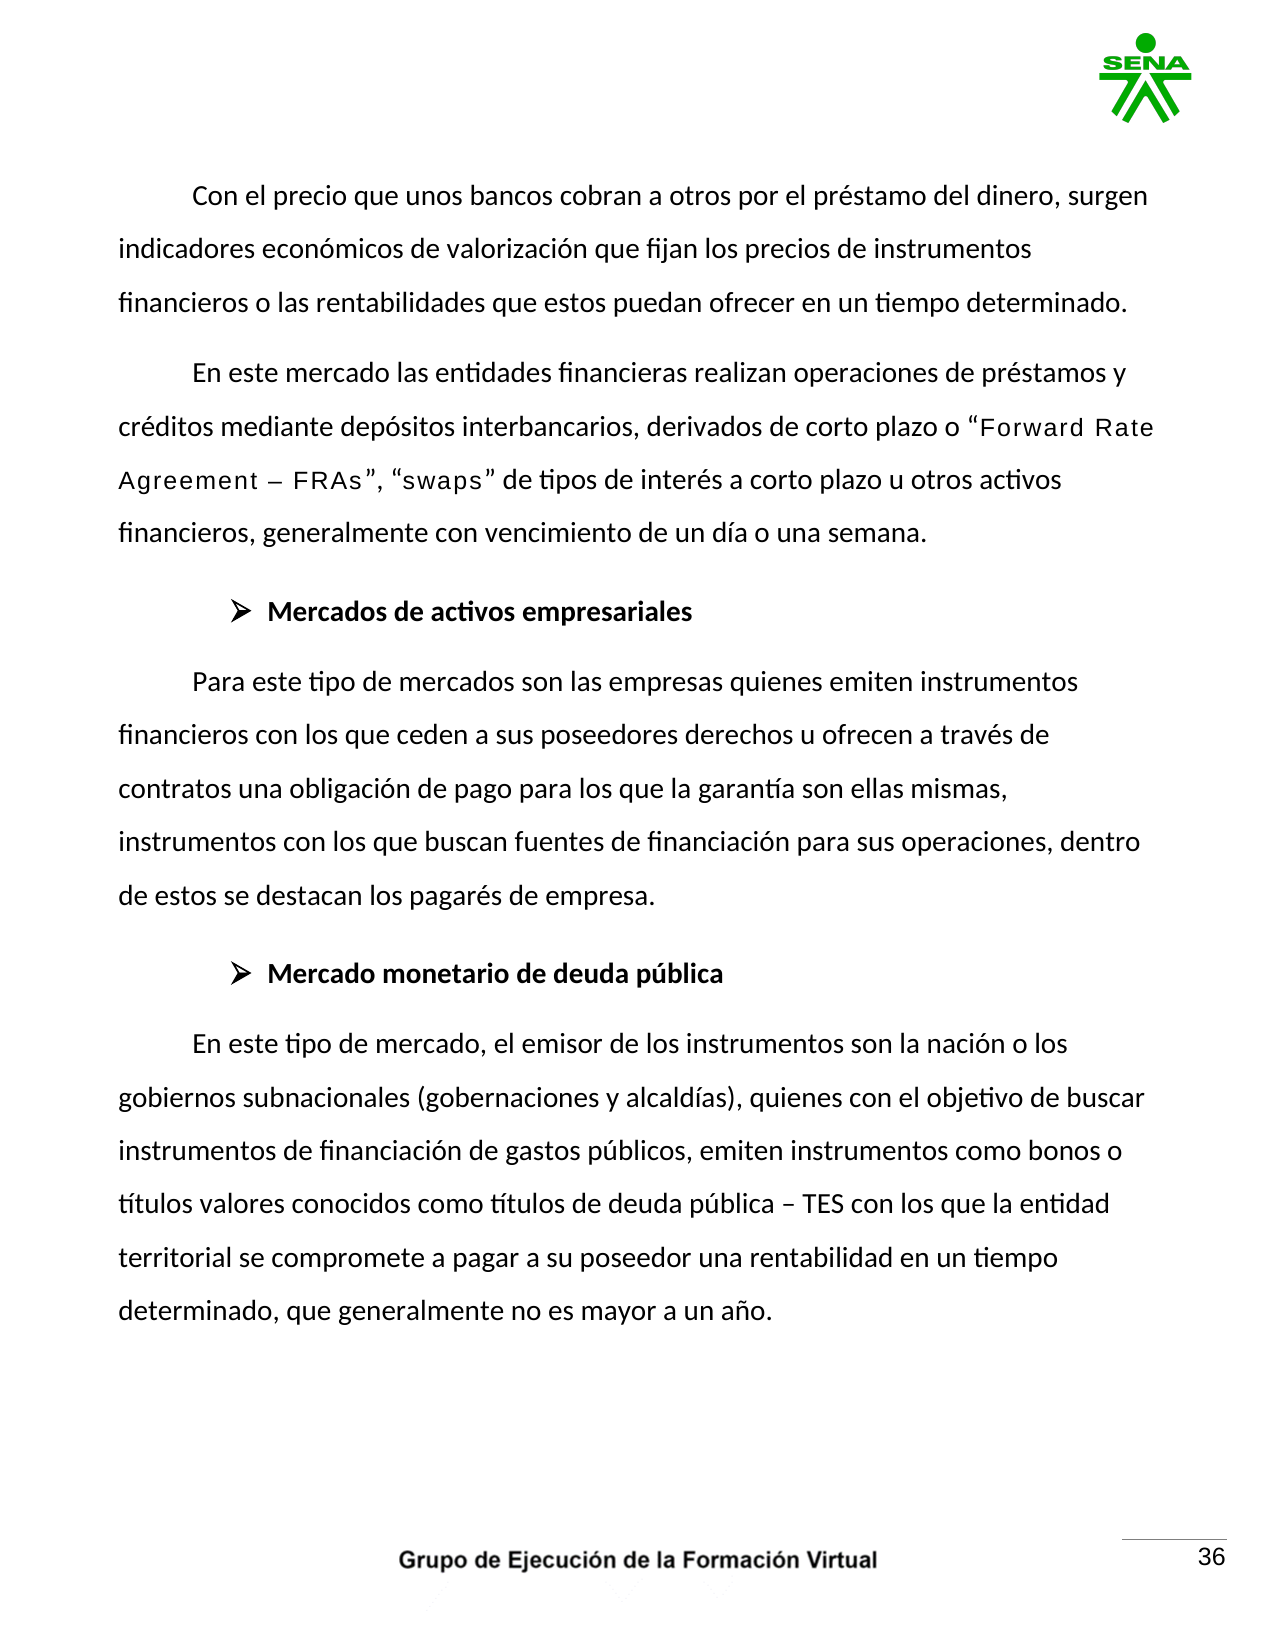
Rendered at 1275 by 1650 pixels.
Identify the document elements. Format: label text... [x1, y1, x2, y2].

text En este mercado las entidades financieras realizan operaciones de préstamos y créditos mediante depósitos interbancarios, derivados de corto plazo o “Forward Rate Agreement – FRAs”, “swaps” de tipos de interés a corto plazo u otros activos financieros, generalmente con vencimiento de un día o una semana. [118, 354, 1157, 550]
list Mercados de activos empresariales [229, 593, 1157, 628]
picture [1099, 33, 1192, 123]
text Con el precio que unos bancos cobran a otros por el préstamo del dinero, surgen indicadores económicos de valorización que fijan los precios de instrumentos financieros o las rentabilidades que estos puedan ofrecer en un tiempo determinado. [118, 177, 1157, 320]
text Para este tipo de mercados son las empresas quienes emiten instrumentos financieros con los que ceden a sus poseedores derechos u ofrecen a través de contratos una obligación de pago para los que la garantía son ellas mismas, instrumentos con los que buscan fuentes de financiación para sus operaciones, dentro de estos se destacan los pagarés de empresa. [118, 663, 1157, 912]
text En este tipo de mercado, el emisor de los instrumentos son la nación o los gobiernos subnacionales (gobernaciones y alcaldías), quienes con el objetivo de buscar instrumentos de financiación de gastos públicos, emiten instrumentos como bonos o títulos valores conocidos como títulos de deuda pública – TES con los que la entidad territorial se compromete a pagar a su poseedor una rentabilidad en un tiempo determinado, que generalmente no es mayor a un año. [118, 1025, 1157, 1328]
picture [0, 1500, 1275, 1611]
list Mercado monetario de deuda pública [229, 955, 1157, 991]
